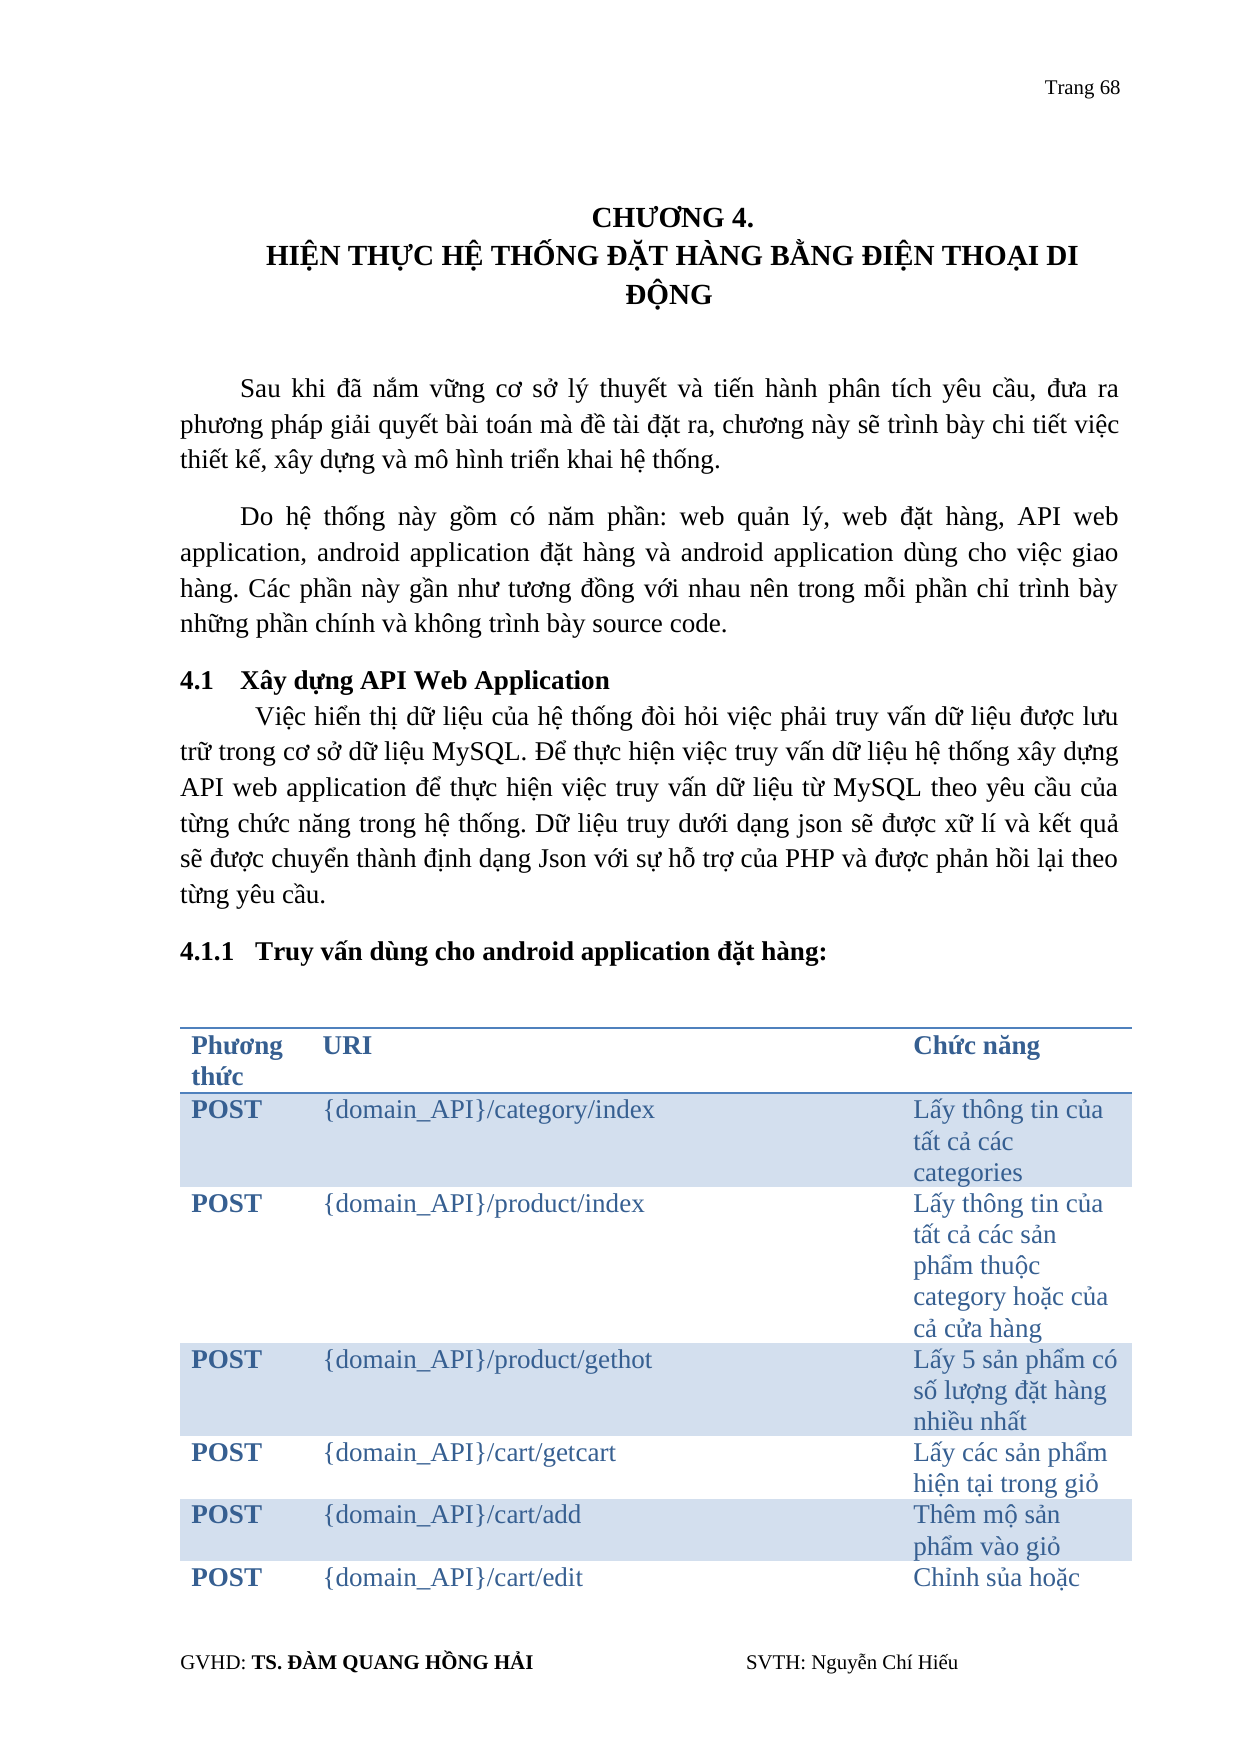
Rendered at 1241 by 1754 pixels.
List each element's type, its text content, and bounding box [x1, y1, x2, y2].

table_cell POST [180, 1499, 311, 1561]
subtitle Truy vấn dùng cho android application đặt hàng: [180, 935, 1120, 966]
table_cell {domain_API}/product/index [311, 1187, 902, 1343]
subtitle Xây dựng API Web Application [180, 664, 1120, 695]
text Việc hiển thị dữ liệu của hệ thống đòi hỏi việc phải truy vấn dữ liệu được lưu trữ trong cơ sở dữ liệu MySQL. Để thực hiện việc truy vấn dữ liệu hệ thống xây dựng API web application để thực hiện việc truy vấn dữ liệu từ MySQL theo yêu cầu của từng chức năng trong hệ thống. Dữ liệu truy dưới dạng json sẽ được xữ lí và kết quả sẽ được chuyển thành định dạng Json với sự hỗ trợ của PHP và được phản hồi lại theo từng yêu cầu. [180, 700, 1120, 909]
table_cell {domain_API}/cart/add [311, 1499, 902, 1561]
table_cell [902, 1561, 1132, 1592]
table_cell POST [180, 1094, 311, 1187]
text Sau khi đã nắm vững cơ sở lý thuyết và tiến hành phân tích yêu cầu, đưa ra phương pháp giải quyết bài toán mà đề tài đặt ra, chương này sẽ trình bày chi tiết việc thiết kế, xây dựng và mô hình triển khai hệ thống. [180, 372, 1120, 475]
table_cell POST [180, 1436, 311, 1498]
table_cell {domain_API}/product/gethot [311, 1343, 902, 1436]
table_cell Lấy thông tin của tất cả các sản phẩm thuộc category hoặc của cả cửa hàng [902, 1187, 1132, 1343]
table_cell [311, 1561, 902, 1592]
table_header Chức năng [902, 1029, 1132, 1092]
table_cell {domain_API}/cart/getcart [311, 1436, 902, 1498]
table_header URI [311, 1029, 902, 1092]
table_cell POST [180, 1187, 311, 1343]
table_cell POST [180, 1561, 311, 1592]
table_cell {domain_API}/category/index [311, 1094, 902, 1187]
table_cell Lấy các sản phẩm hiện tại trong giỏ [902, 1436, 1132, 1498]
table_cell Thêm mộ sản phẩm vào giỏ [902, 1499, 1132, 1561]
text Do hệ thống này gồm có năm phần: web quản lý, web đặt hàng, API web application, android application đặt hàng và android application dùng cho việc giao hàng. Các phần này gần như tương đồng với nhau nên trong mỗi phần chỉ trình bày những phần chính và không trình bày source code. [180, 500, 1120, 638]
table_cell Lấy thông tin của tất cả các categories [902, 1094, 1132, 1187]
table_cell Lấy 5 sản phẩm có số lượng đặt hàng nhiều nhất [902, 1343, 1132, 1436]
table_header Phương thức [180, 1029, 311, 1092]
table_cell POST [180, 1343, 311, 1436]
subtitle HIỆN THỰC HỆ THỐNG ĐẶT HÀNG BẰNG ĐIỆN THOẠI DI ĐỘNG [217, 200, 1120, 311]
